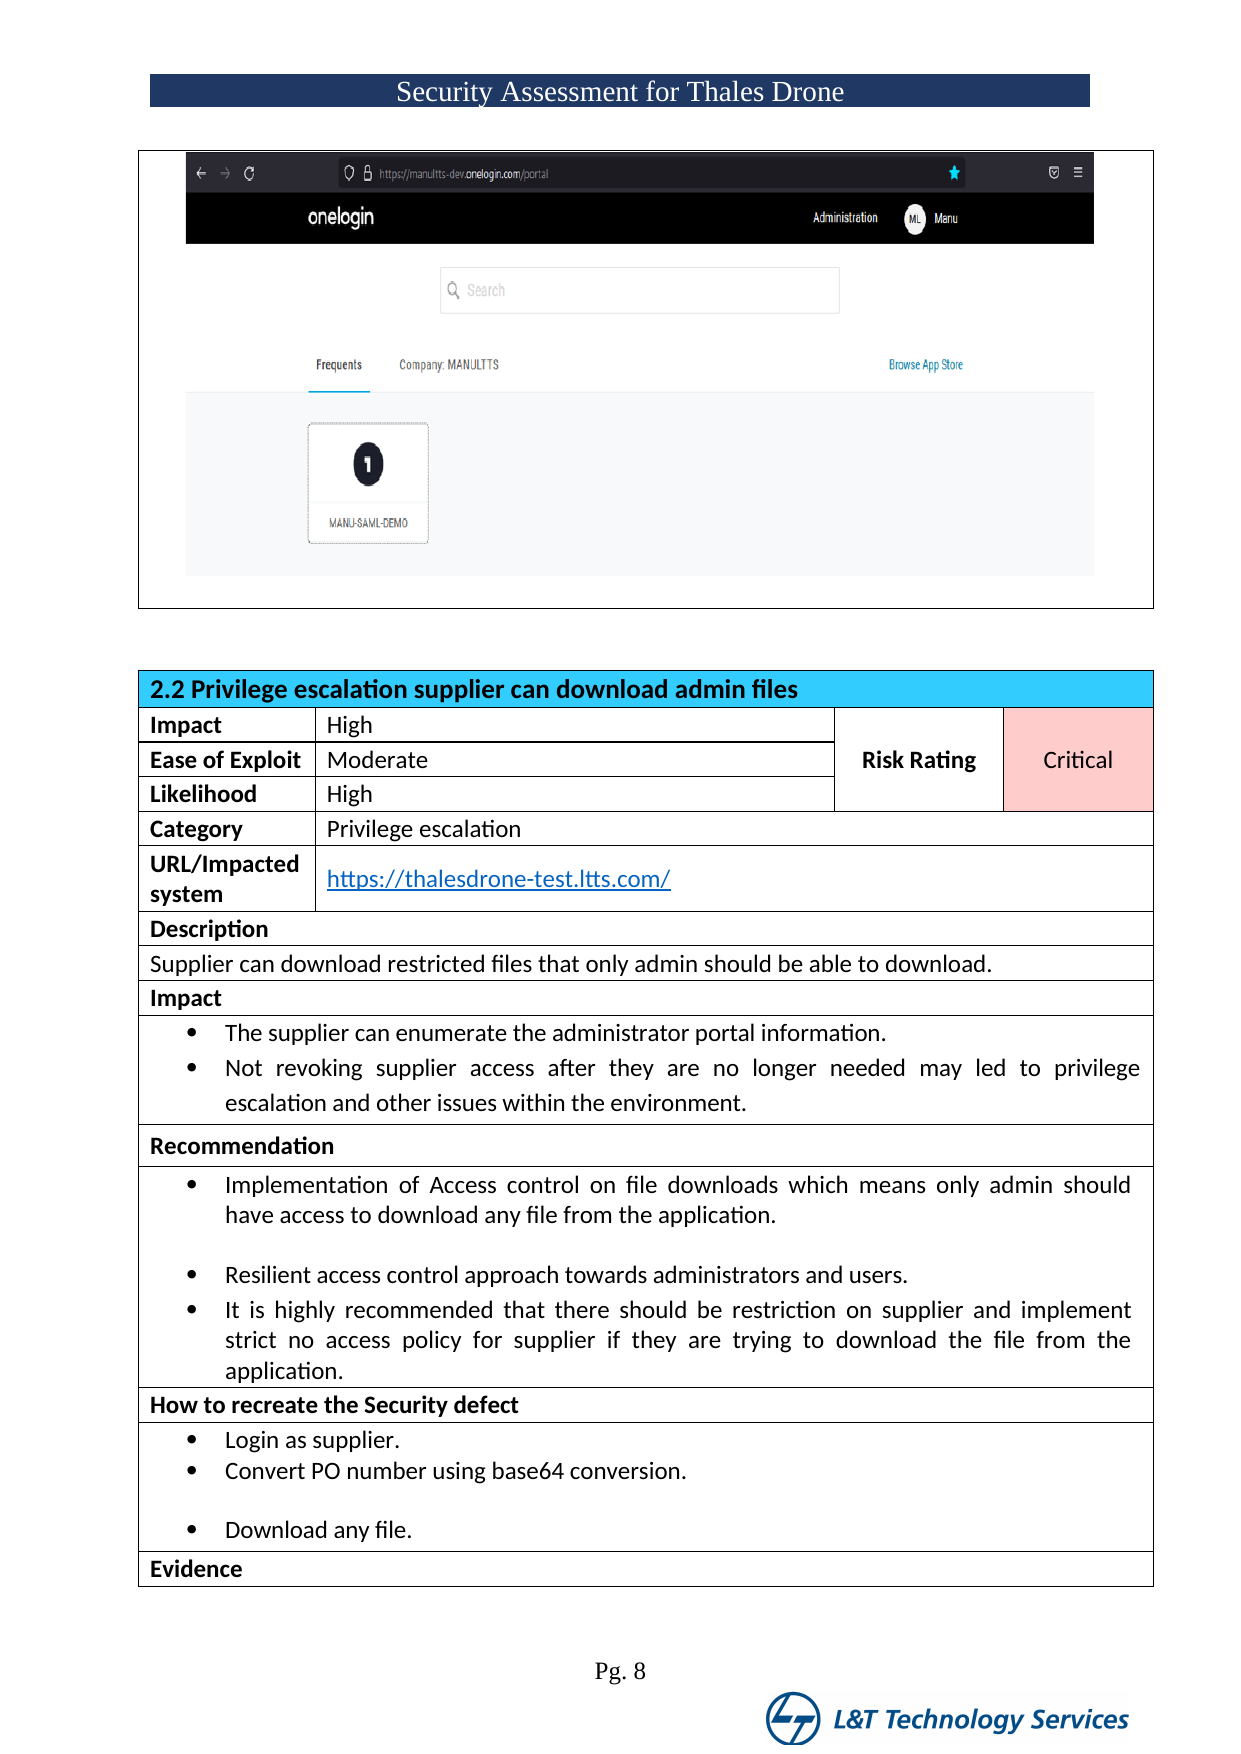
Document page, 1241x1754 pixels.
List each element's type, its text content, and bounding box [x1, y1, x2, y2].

table_cell Category [139, 812, 315, 845]
picture [185, 152, 1107, 576]
table_cell Recommendation [139, 1125, 1153, 1166]
table_cell Supplier can download restricted files that only admin should be able to download. [139, 946, 1153, 980]
table_header 2.2 Privilege escalation supplier can download admin files [139, 671, 1153, 707]
table_cell [139, 151, 1153, 607]
table_cell Moderate [316, 743, 834, 776]
table_cell Impact [139, 708, 315, 741]
table_cell Login as supplier. Convert PO number using base64 conversion. Download any file. [139, 1423, 1153, 1551]
table_cell Critical [1004, 708, 1153, 811]
table_cell URL/Impacted system [139, 846, 315, 911]
table_cell Description [139, 912, 1153, 945]
table_cell High [316, 777, 834, 811]
table_cell Ease of Exploit [139, 743, 315, 776]
table_cell Implementation of Access control on file downloads which means only admin should have access to download any file from the application. Resilient access control approach towards administrators and users. It is highly recommended that there should be restriction on supplier and implement strict no access policy for supplier if they are trying to download the file from the application. [139, 1167, 1153, 1387]
table_cell How to recreate the Security defect [139, 1388, 1153, 1422]
table_cell High [316, 708, 834, 741]
table_cell Impact [139, 981, 1153, 1015]
table_cell Privilege escalation [316, 812, 1153, 845]
table_cell The supplier can enumerate the administrator portal information. Not revoking supplier access after they are no longer needed may led to privilege escalation and other issues within the environment. [139, 1016, 1153, 1124]
table_cell https://thalesdrone-test.ltts.com/ [316, 846, 1153, 911]
picture [763, 1691, 1129, 1745]
table_cell Evidence [139, 1552, 1153, 1586]
table_cell Risk Rating [835, 708, 1003, 811]
table_cell Likelihood [139, 777, 315, 811]
